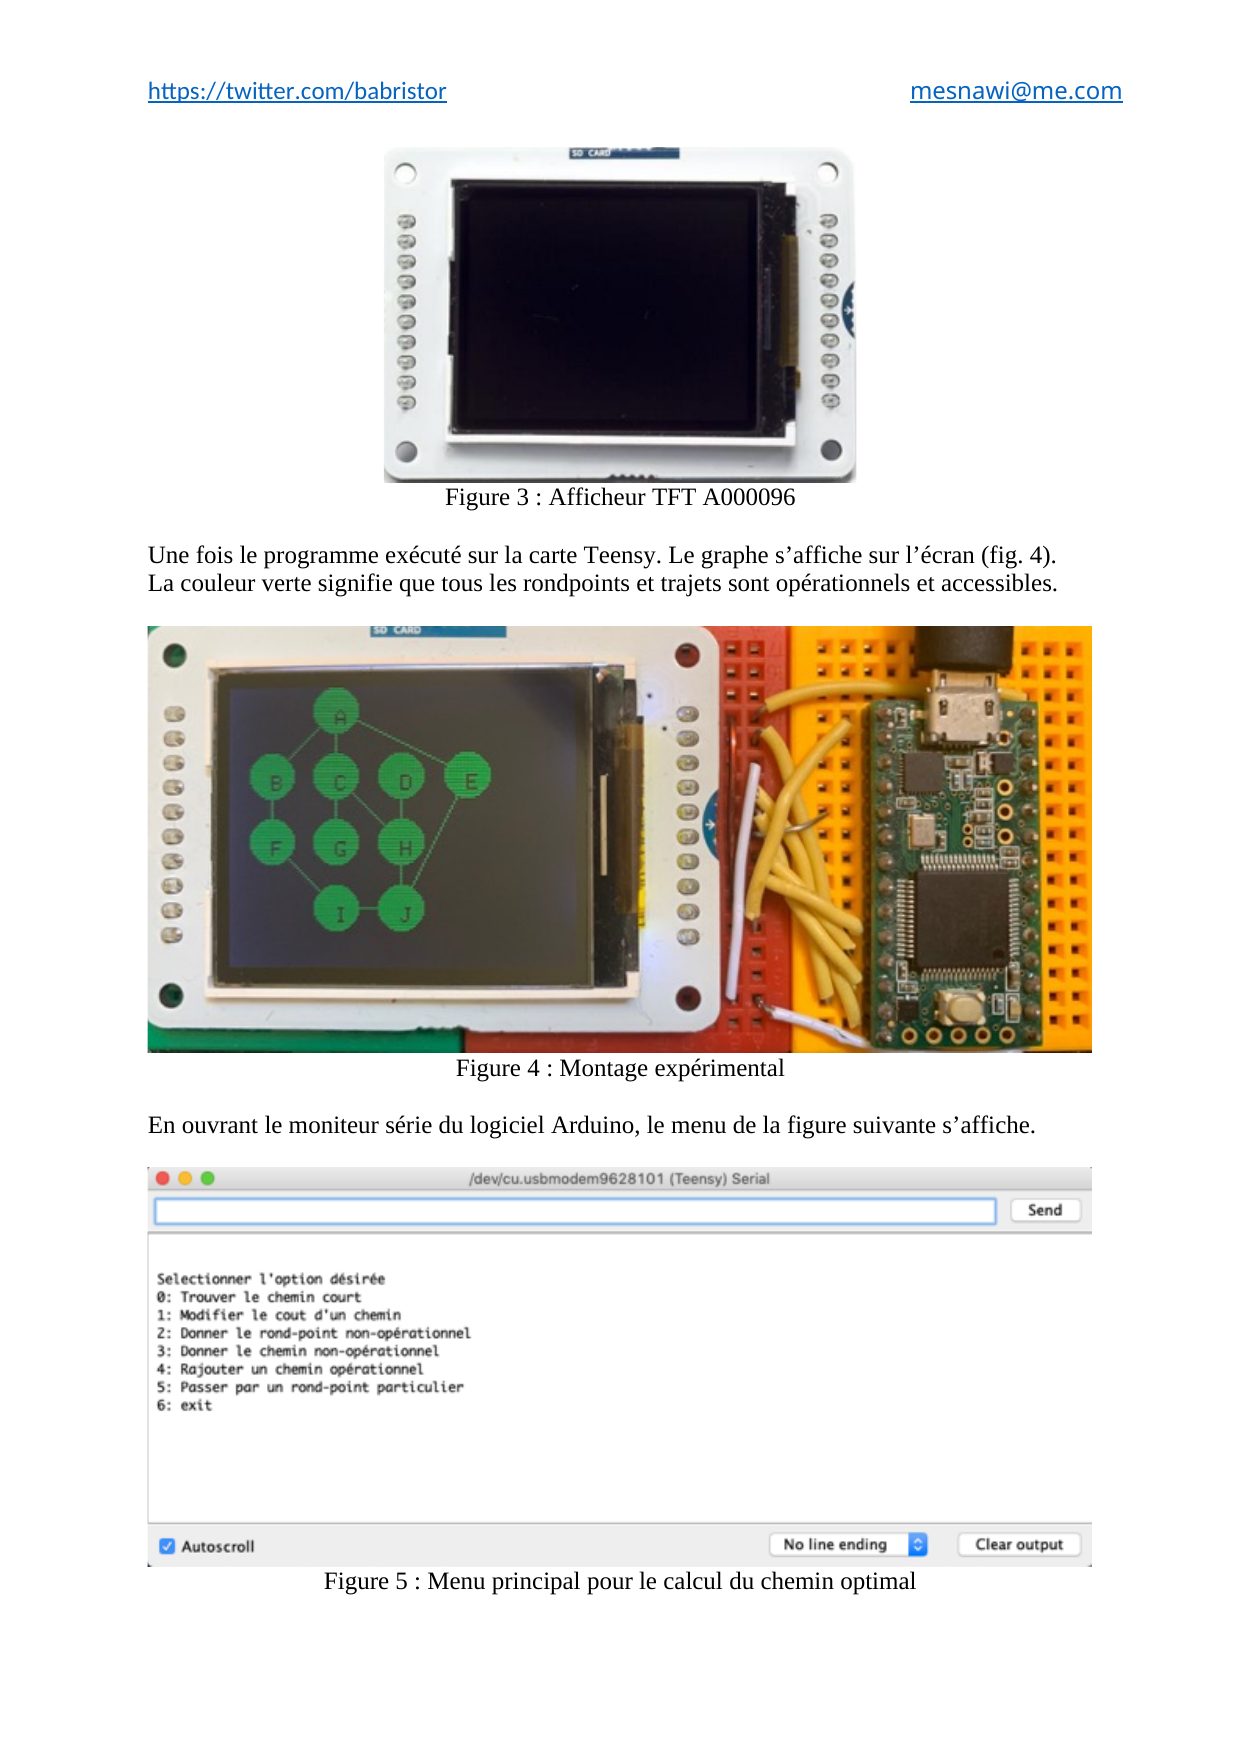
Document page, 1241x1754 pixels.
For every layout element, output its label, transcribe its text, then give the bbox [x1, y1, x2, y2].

text Figure 5 : Menu principal pour le calcul du chemin optimal [148, 1566, 1093, 1595]
picture [147, 626, 1092, 1053]
picture [383, 147, 857, 483]
text Figure 4 : Montage expérimental [148, 1053, 1093, 1081]
text Figure 3 : Afficheur TFT A000096 [148, 482, 1093, 511]
text En ouvrant le moniteur série du logiciel Arduino, le menu de la figure suivante s’affiche. [148, 1110, 1093, 1139]
picture [147, 1167, 1092, 1567]
text La couleur verte signifie que tous les rondpoints et trajets sont opérationnels et accessibles. [148, 568, 1093, 597]
text Une fois le programme exécuté sur la carte Teensy. Le graphe s’affiche sur l’écran (fig. 4). [148, 540, 1093, 568]
